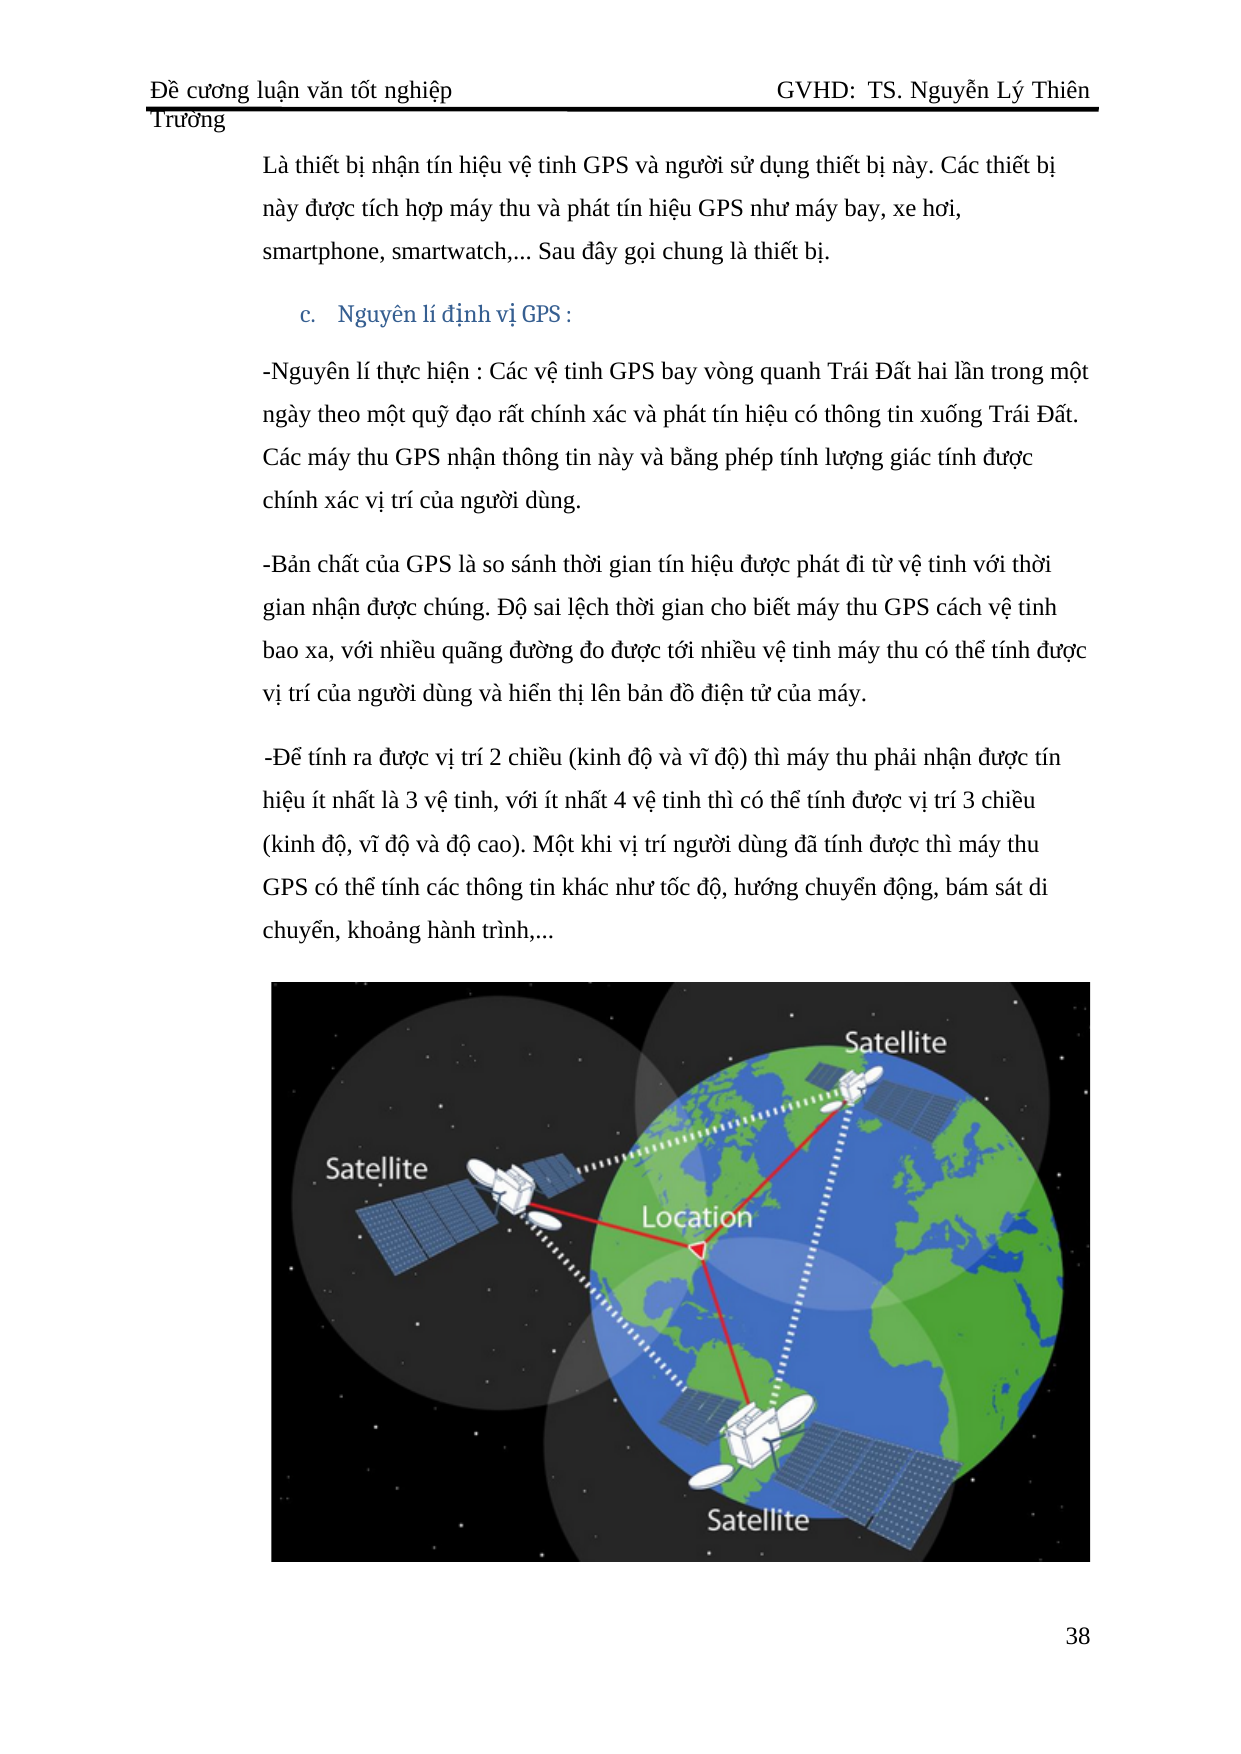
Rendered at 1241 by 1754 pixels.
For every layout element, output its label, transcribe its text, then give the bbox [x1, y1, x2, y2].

text -Nguyên lí thực hiện : Các vệ tinh GPS bay vòng quanh Trái Đất hai lần trong một ngày theo một quỹ đạo rất chính xác và phát tín hiệu có thông tin xuống Trái Đất. Các máy thu GPS nhận thông tin này và bằng phép tính lượng giác tính được chính xác vị trí của người dùng. [262, 356, 1090, 514]
text -Bản chất của GPS là so sánh thời gian tín hiệu được phát đi từ vệ tinh với thời gian nhận được chúng. Độ sai lệch thời gian cho biết máy thu GPS cách vệ tinh bao xa, với nhiều quãng đường đo được tới nhiều vệ tinh máy thu có thể tính được vị trí của người dùng và hiển thị lên bản đồ điện tử của máy. [262, 549, 1090, 707]
text -Để tính ra được vị trí 2 chiều (kinh độ và vĩ độ) thì máy thu phải nhận được tín hiệu ít nhất là 3 vệ tinh, với ít nhất 4 vệ tinh thì có thể tính được vị trí 3 chiều (kinh độ, vĩ độ và độ cao). Một khi vị trí người dùng đã tính được thì máy thu GPS có thể tính các thông tin khác như tốc độ, hướng chuyển động, bám sát di chuyển, khoảng hành trình,... [262, 742, 1090, 944]
text Là thiết bị nhận tín hiệu vệ tinh GPS và người sử dụng thiết bị này. Các thiết bị này được tích hợp máy thu và phát tín hiệu GPS như máy bay, xe hơi, smartphone, smartwatch,... Sau đây gọi chung là thiết bị. [262, 150, 1090, 265]
subtitle Nguyên lí định vị GPS : [300, 300, 1090, 329]
picture [271, 982, 1091, 1562]
